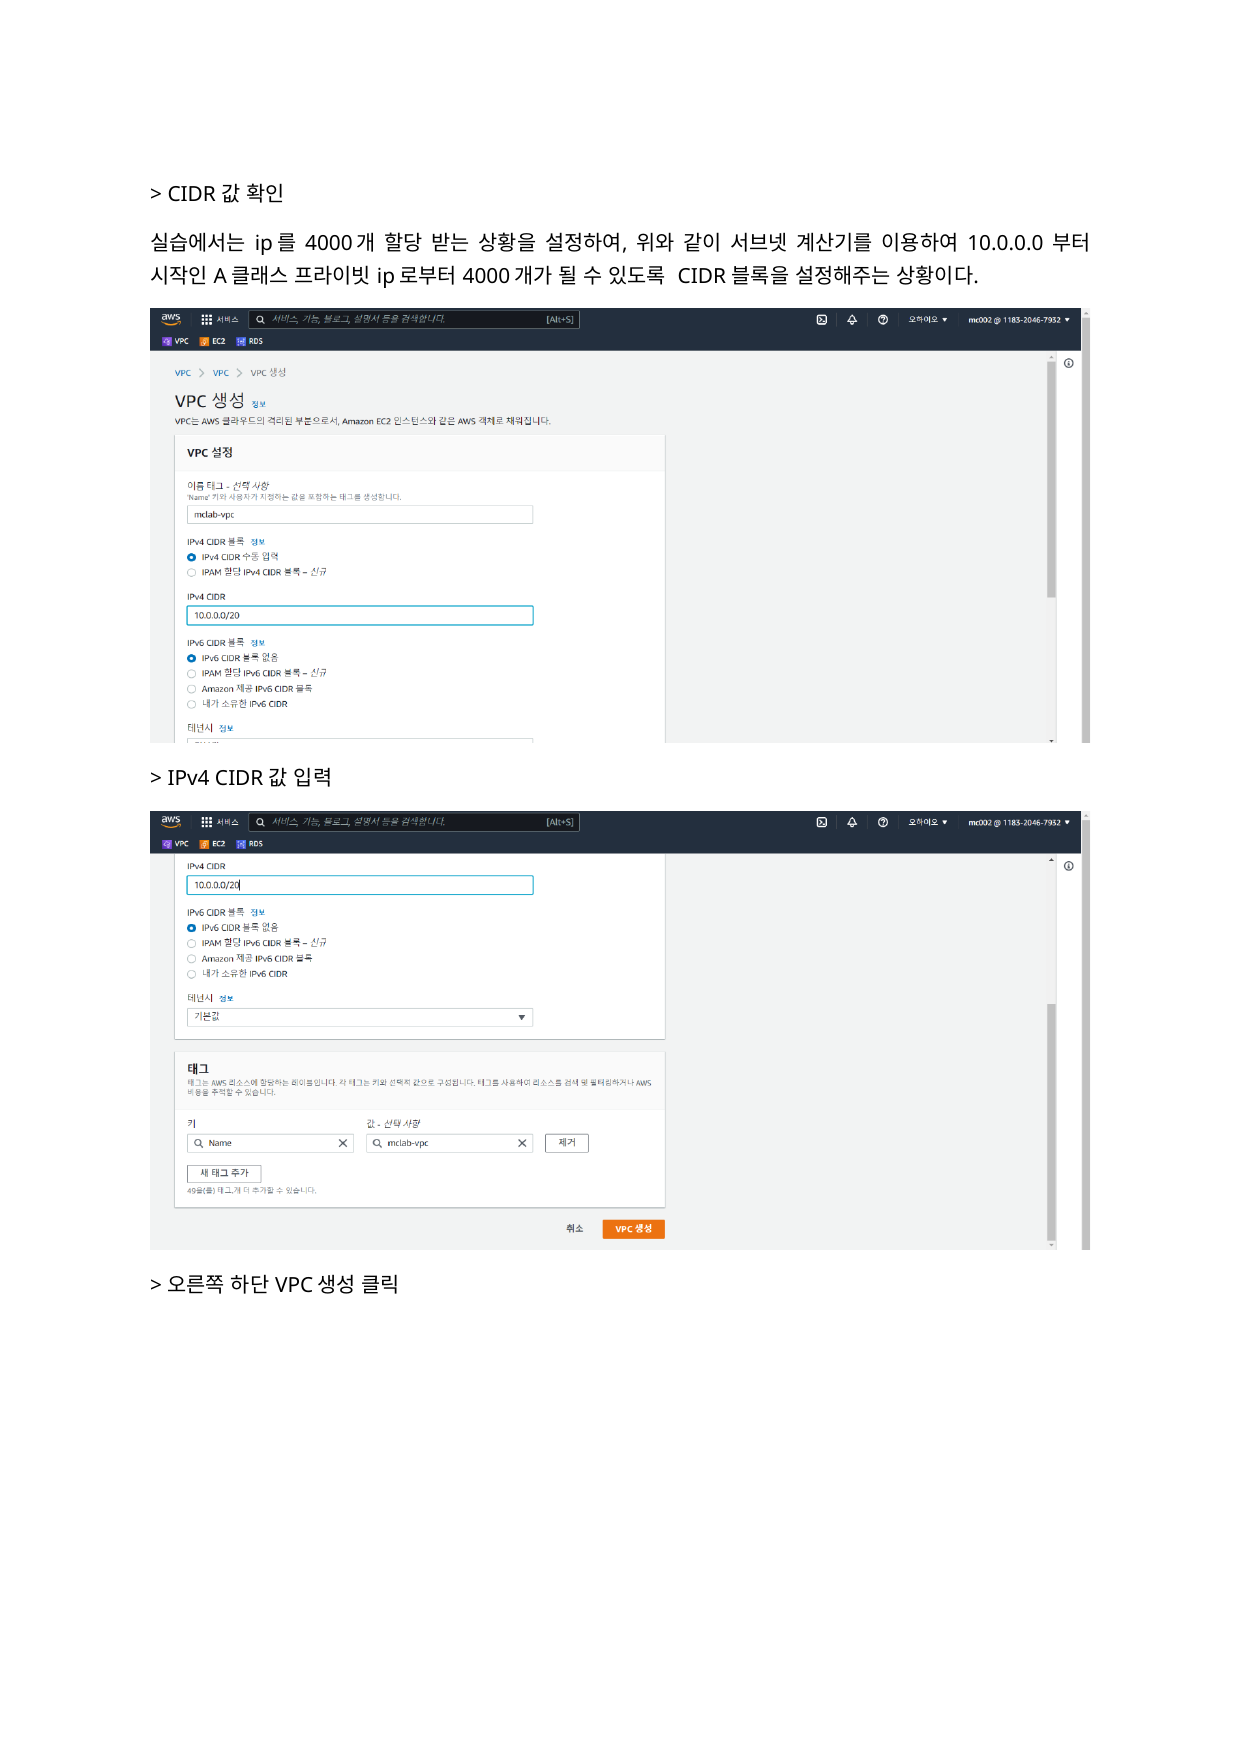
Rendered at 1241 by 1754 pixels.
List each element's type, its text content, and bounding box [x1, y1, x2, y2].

text > 오른쪽 하단 VPC생성 클릭 [150, 1269, 1090, 1299]
text > CIDR 값 확인 [150, 177, 1090, 207]
text 실습에서는 ip를 4000개 할당 받는 상황을 설정하여, 위와 같이 서브넷 계산기를 이용하여 10.0.0.0 부터 시작인 A클래스 프라이빗 ip로부터 4000개가 될 수 있도록 CIDR 블록을 설정해주는 상황이다. [150, 227, 1090, 289]
picture [150, 308, 1091, 743]
text > IPv4 CIDR 값 입력 [150, 762, 1090, 792]
picture [150, 811, 1091, 1250]
